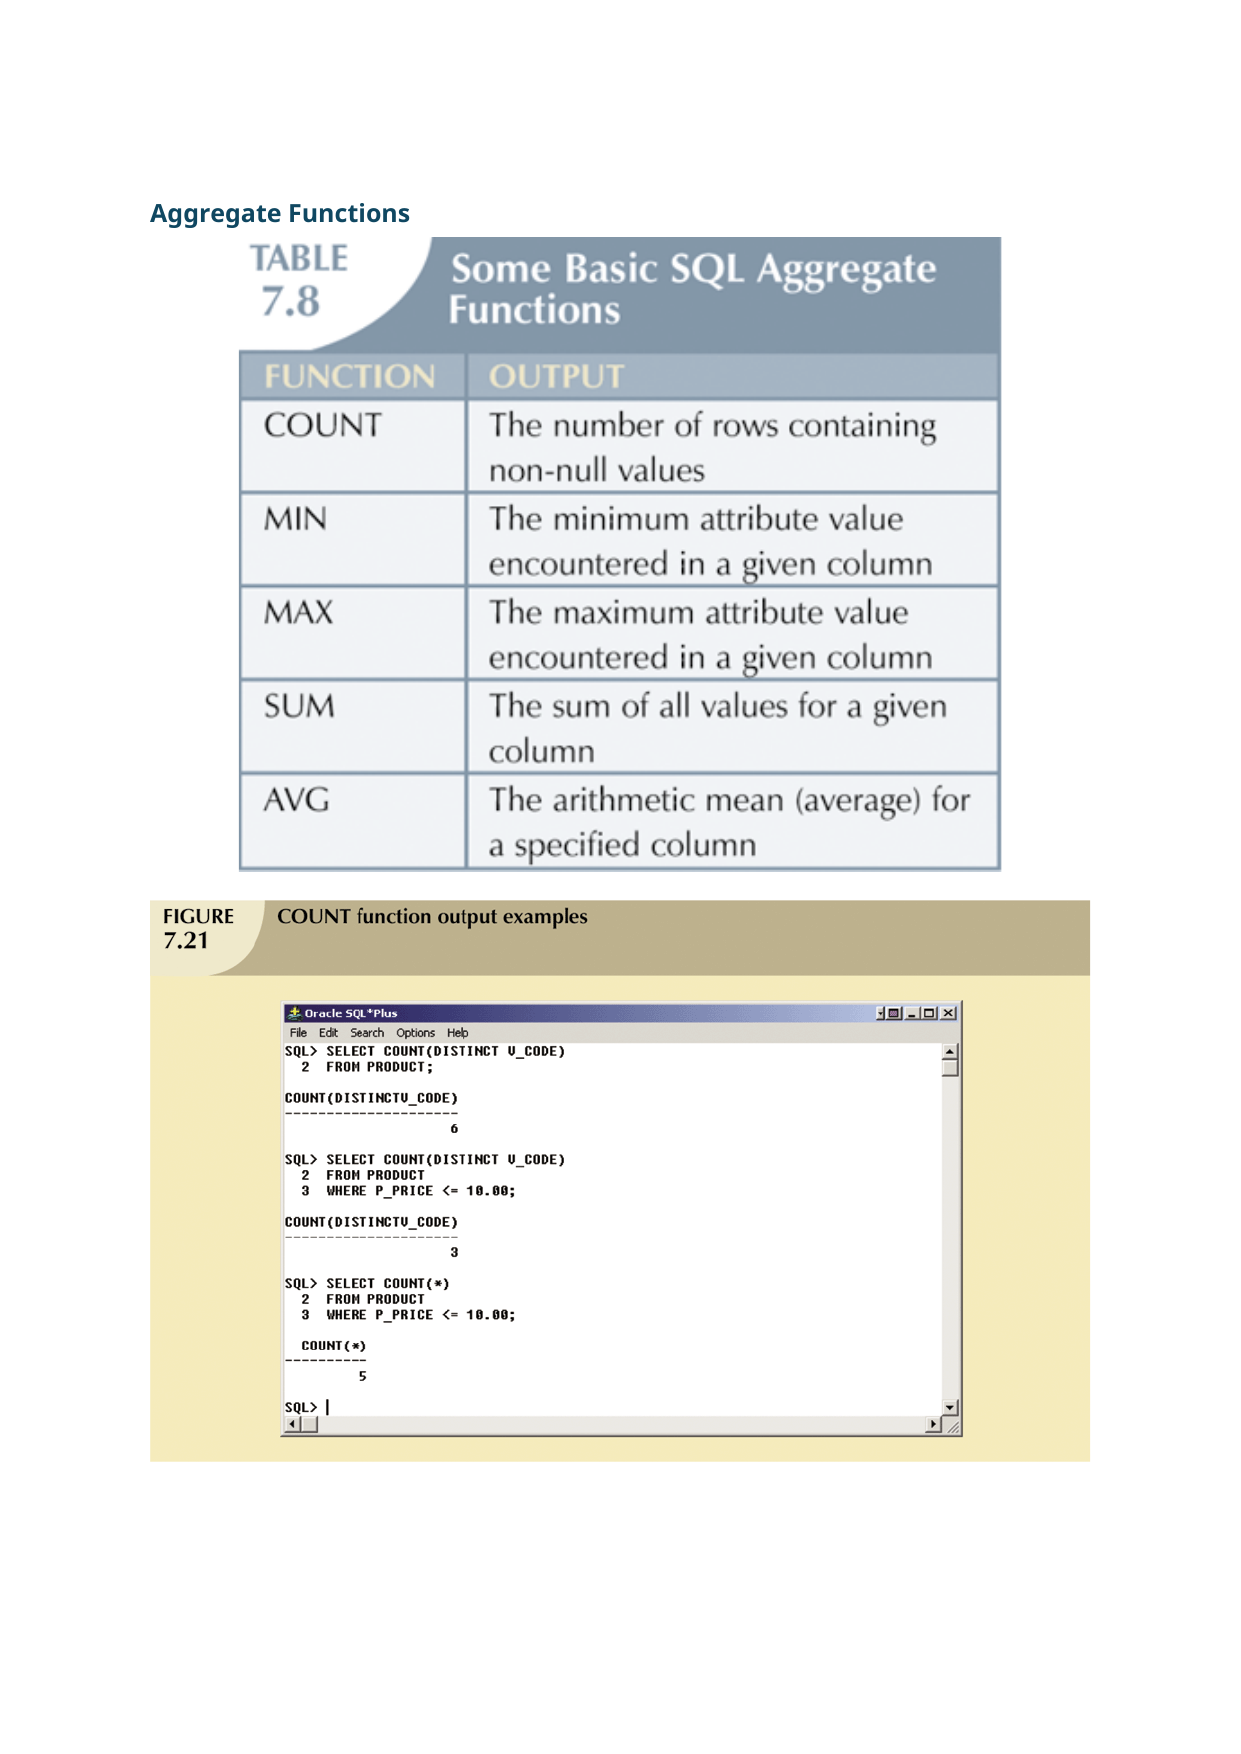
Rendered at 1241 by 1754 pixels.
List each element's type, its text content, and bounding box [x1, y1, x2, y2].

picture [238, 237, 1002, 872]
subtitle Aggregate Functions [150, 195, 1090, 229]
picture [150, 900, 1091, 1462]
